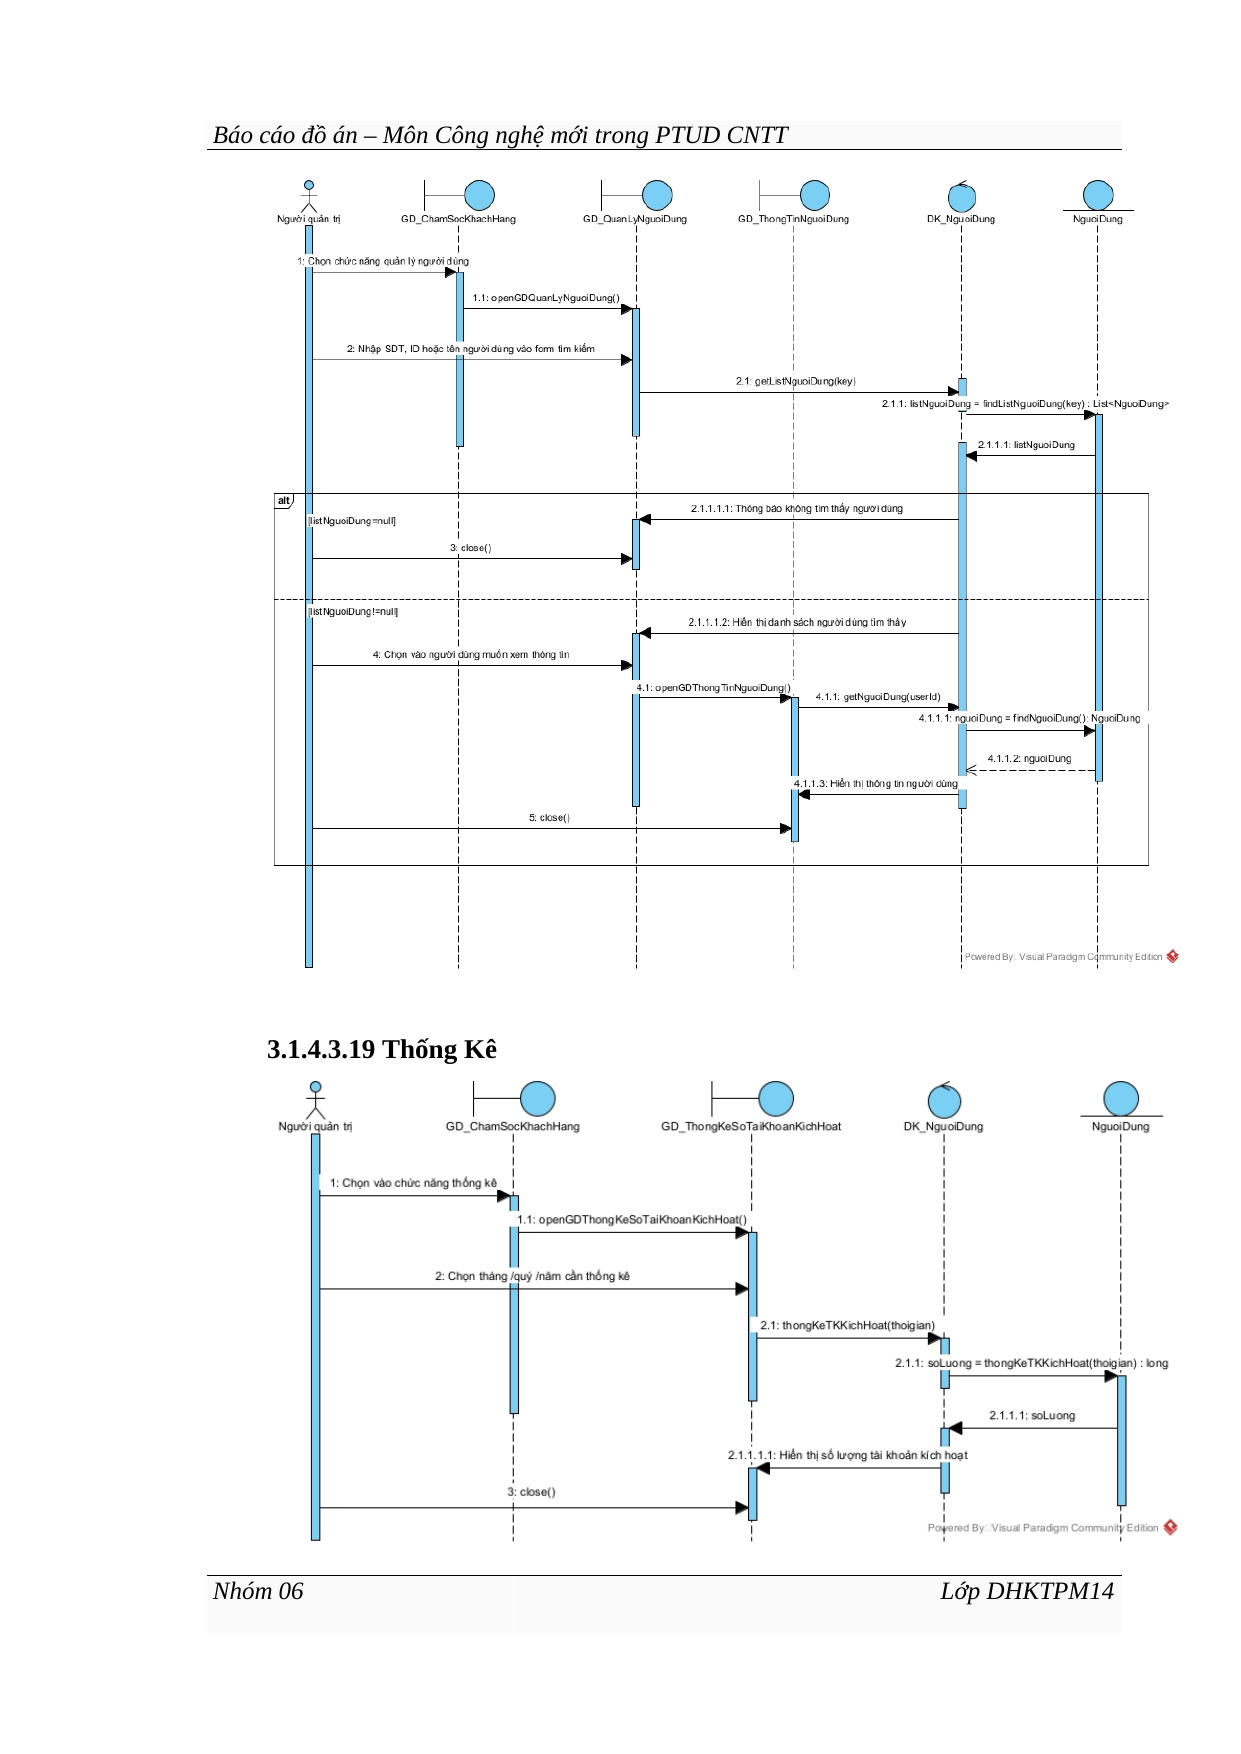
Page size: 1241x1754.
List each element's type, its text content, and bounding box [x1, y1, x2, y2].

text 3.1.4.3.19 Thống Kê [267, 1033, 1122, 1064]
picture [266, 179, 1183, 971]
picture [266, 1080, 1183, 1545]
